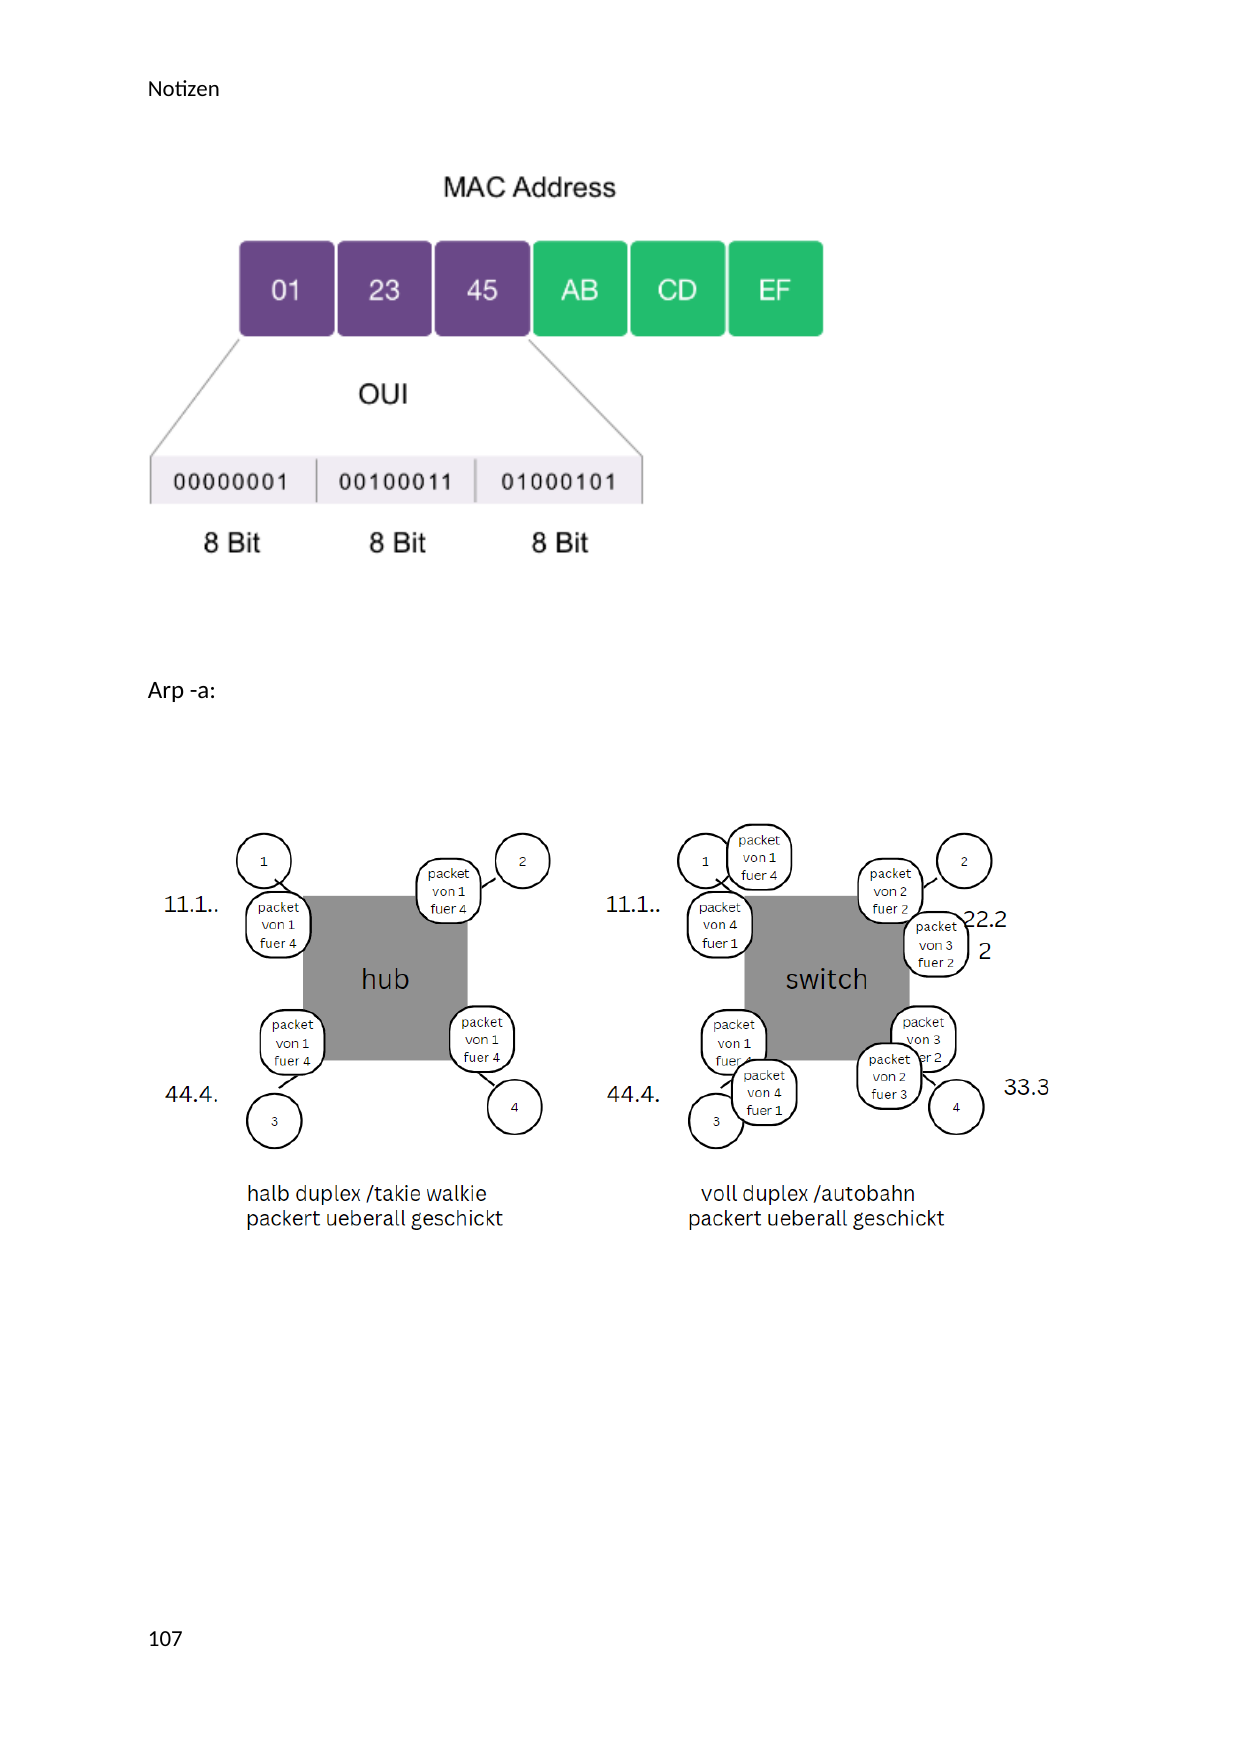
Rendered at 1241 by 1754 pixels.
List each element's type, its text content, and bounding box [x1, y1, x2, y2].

picture [147, 147, 839, 606]
picture [147, 723, 1093, 1256]
text Arp -a: [148, 674, 1093, 704]
